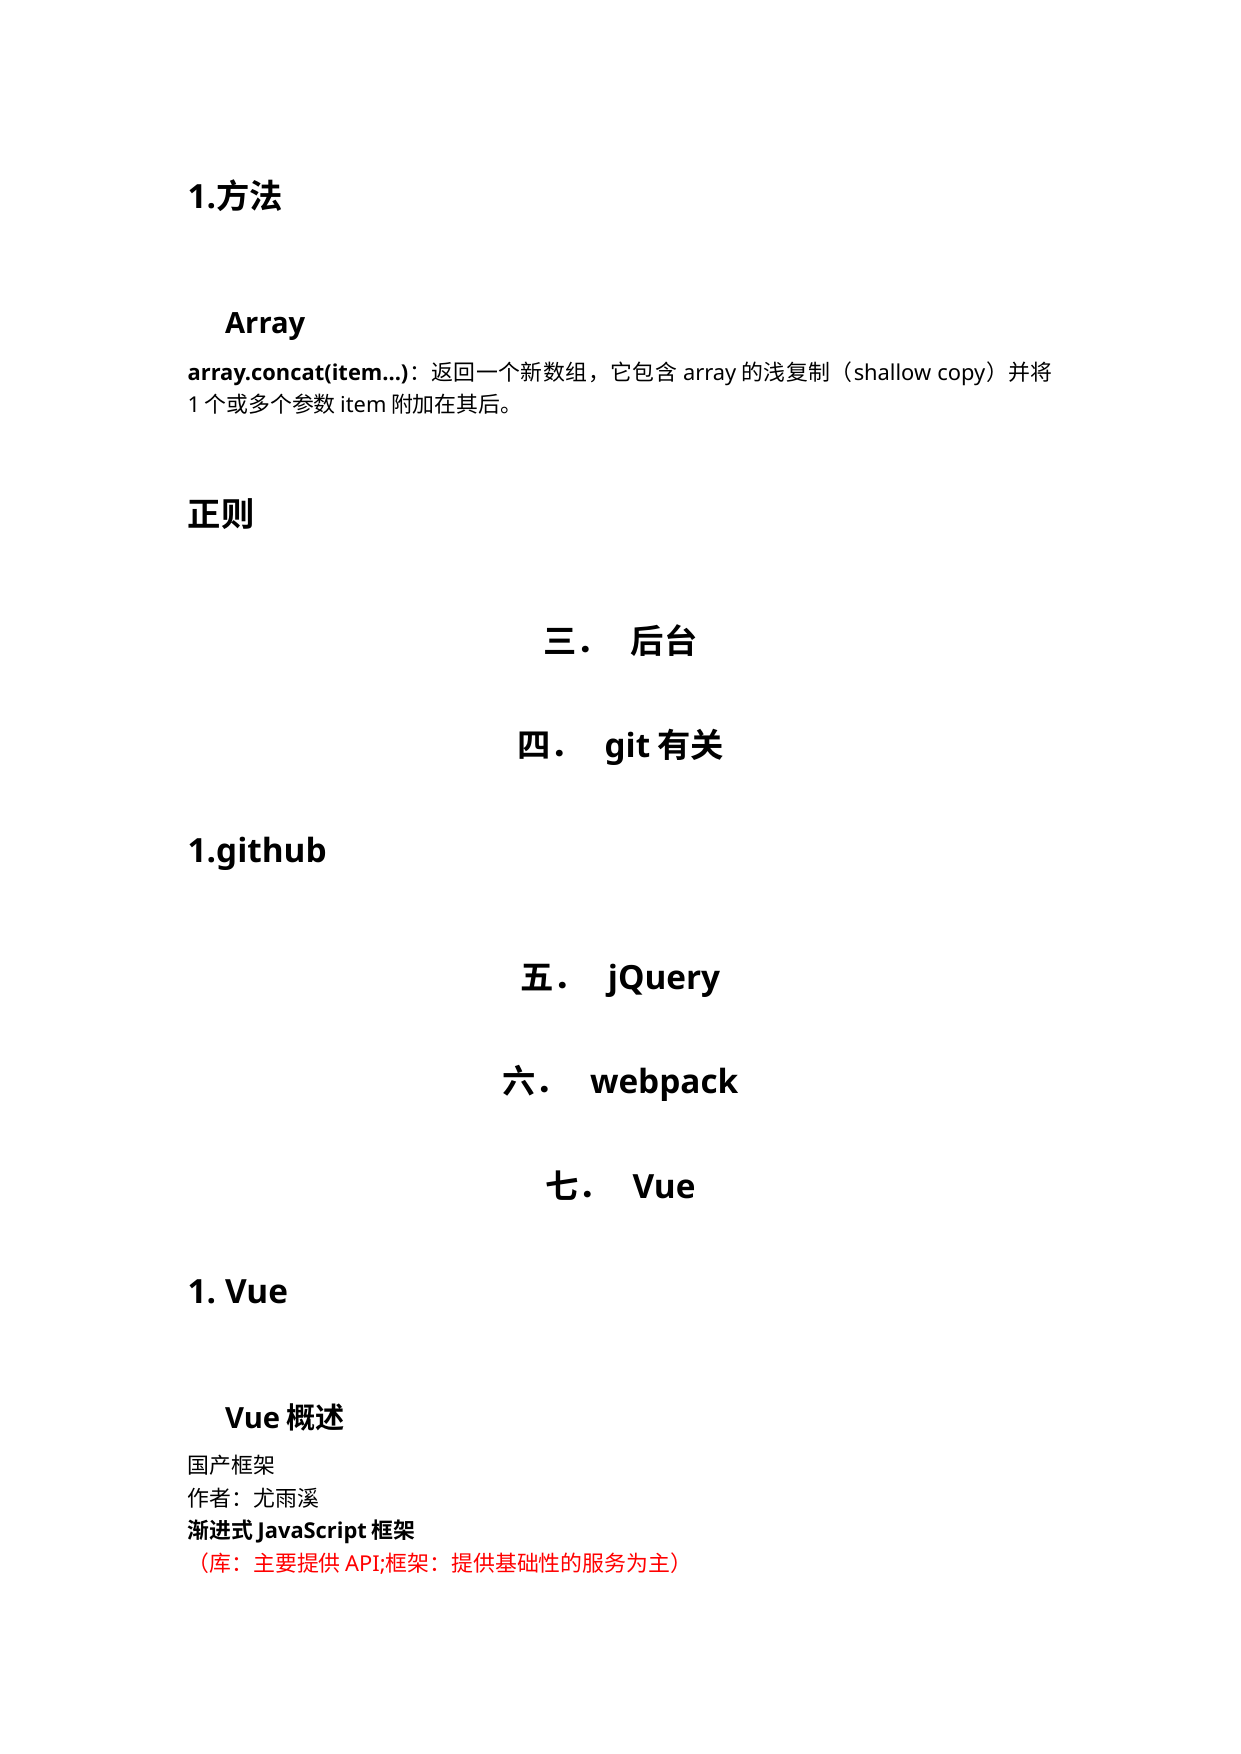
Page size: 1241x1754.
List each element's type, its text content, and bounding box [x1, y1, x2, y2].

subtitle Vue [187, 1151, 1053, 1216]
subtitle Vue [187, 1258, 1053, 1323]
subtitle 正则 [187, 479, 1053, 544]
subtitle jQuery [187, 942, 1053, 1007]
subtitle 1.方法 [187, 162, 1053, 227]
subtitle 1.github [187, 817, 1053, 882]
text Array [225, 289, 1053, 354]
text 渐进式JavaScript框架 [187, 1513, 1053, 1546]
text 国产框架 [187, 1448, 1053, 1481]
text array.concat(item...)：返回一个新数组，它包含array的浅复制（shallow copy）并将1个或多个参数item附加在其后。 [187, 354, 1053, 419]
text （库：主要提供API;框架：提供基础性的服务为主） [187, 1546, 1053, 1578]
text 作者：尤雨溪 [187, 1481, 1053, 1513]
subtitle git有关 [187, 711, 1053, 776]
subtitle 后台 [187, 606, 1053, 671]
subtitle webpack [187, 1047, 1053, 1112]
text Vue概述 [225, 1383, 1053, 1448]
